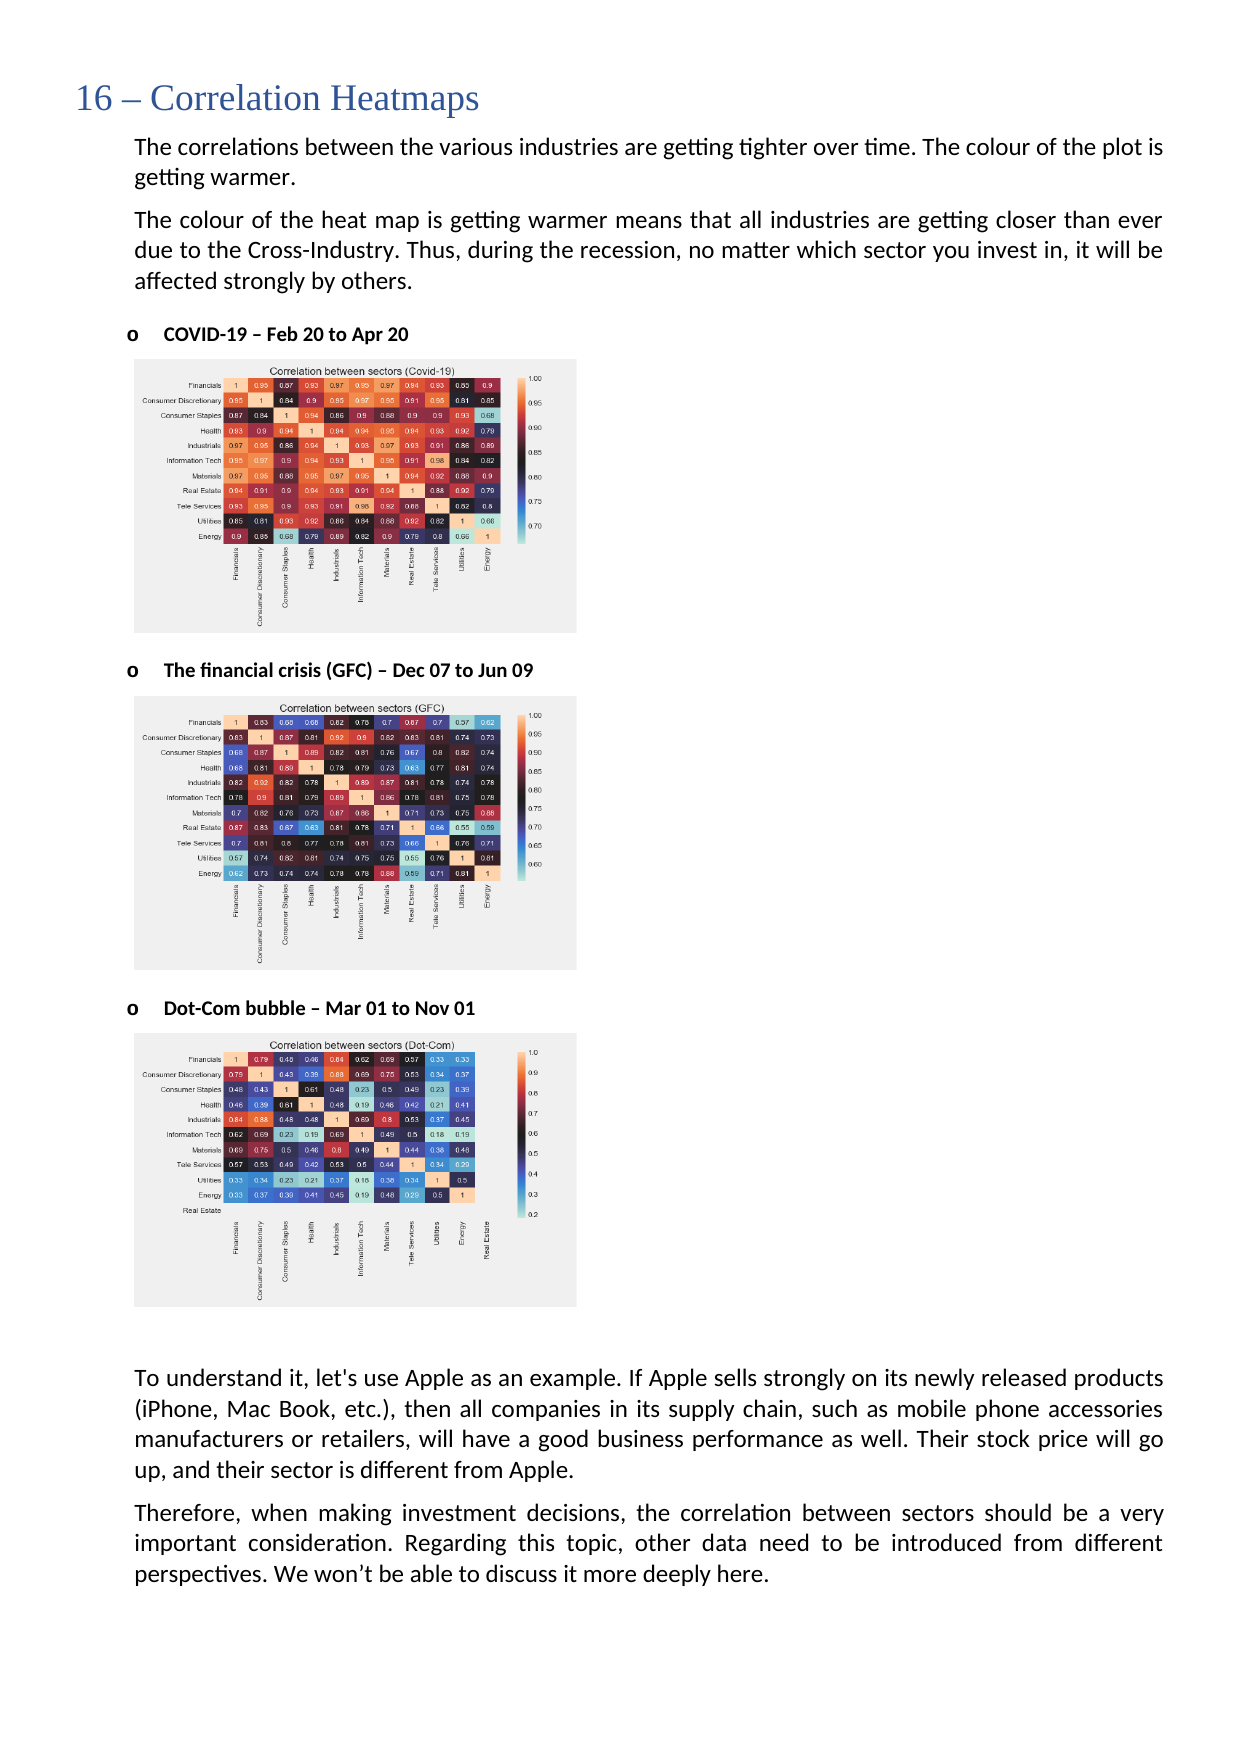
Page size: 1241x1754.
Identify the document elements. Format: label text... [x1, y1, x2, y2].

text 16 – Correlation Heatmaps [75, 75, 1165, 118]
text To understand it, let's use Apple as an example. If Apple sells strongly on its newly released products (iPhone, Mac Book, etc.), then all companies in its supply chain, such as mobile phone accessories manufacturers or retailers, will have a good business performance as well. Their stock price will go up, and their sector is different from Apple. [134, 1362, 1165, 1484]
text The colour of the heat map is getting warmer means that all industries are getting closer than ever due to the Cross-Industry. Thus, during the recession, no matter which sector you invest in, it will be affected strongly by others. [134, 204, 1165, 296]
picture [134, 359, 577, 633]
picture [134, 696, 577, 970]
list COVID-19 – Feb 20 to Apr 20 [126, 321, 1176, 347]
list The financial crisis (GFC) – Dec 07 to Jun 09 [126, 658, 1176, 684]
picture [134, 1033, 577, 1307]
list Dot-Com bubble – Mar 01 to Nov 01 [126, 995, 1176, 1021]
text The correlations between the various industries are getting tighter over time. The colour of the plot is getting warmer. [134, 131, 1165, 192]
text Therefore, when making investment decisions, the correlation between sectors should be a very important consideration. Regarding this topic, other data need to be introduced from different perspectives. We won’t be able to discuss it more deeply here. [134, 1497, 1165, 1588]
